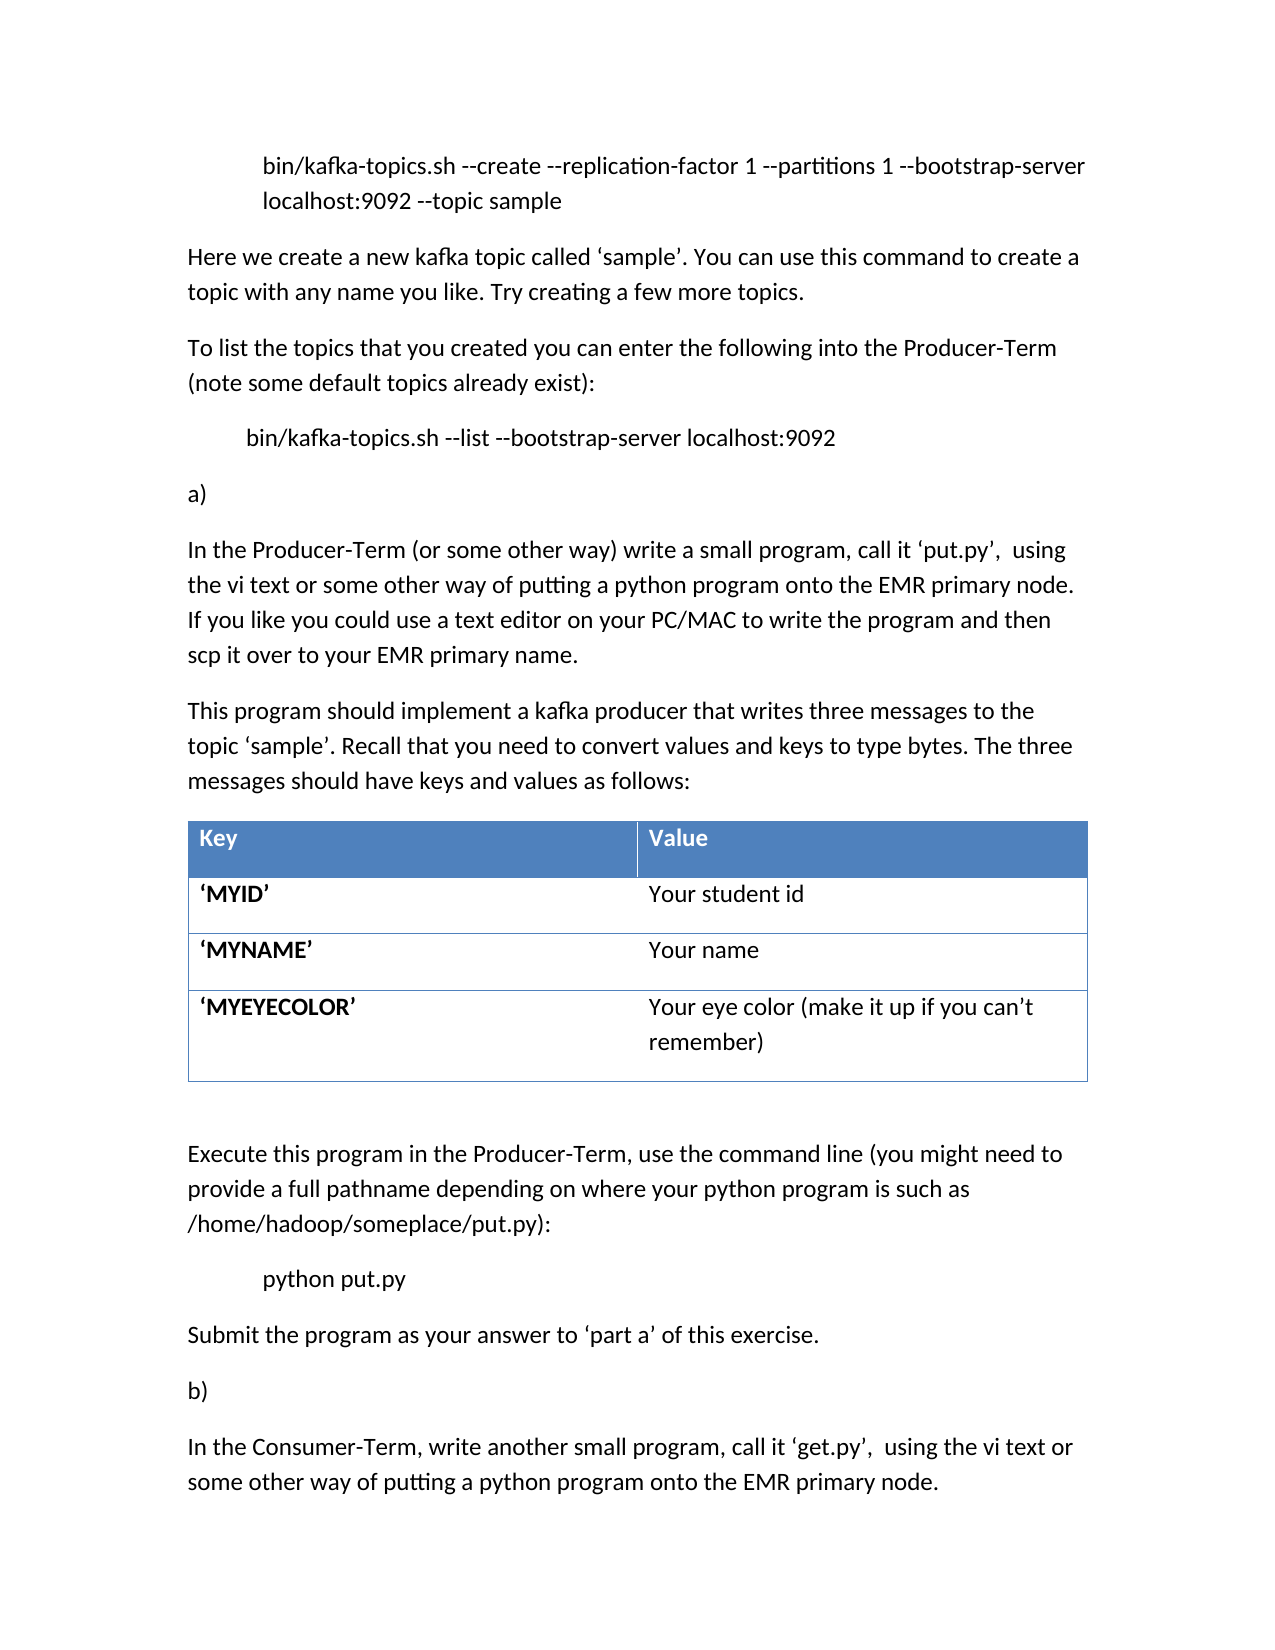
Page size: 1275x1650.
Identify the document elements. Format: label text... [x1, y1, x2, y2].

text Submit the program as your answer to ‘part a’ of this exercise. [187, 1319, 1087, 1350]
table_cell ‘MYNAME’ [189, 934, 637, 989]
text python put.py [187, 1263, 1087, 1294]
text Execute this program in the Producer-Term, use the command line (you might need to provide a full pathname depending on where your python program is such as /home/hadoop/someplace/put.py): [187, 1138, 1087, 1238]
table_cell Your eye color (make it up if you can’t remember) [638, 991, 1087, 1081]
text To list the topics that you created you can enter the following into the Producer-Term (note some default topics already exist): [187, 332, 1087, 397]
table_cell Your name [638, 934, 1087, 989]
text bin/kafka-topics.sh --create --replication-factor 1 --partitions 1 --bootstrap-server localhost:9092 --topic sample [262, 150, 1087, 216]
table_header Key [189, 822, 637, 877]
text This program should implement a kafka producer that writes three messages to the topic ‘sample’. Recall that you need to convert values and keys to type bytes. The three messages should have keys and values as follows: [187, 695, 1087, 796]
table_cell ‘MYEYECOLOR’ [189, 991, 637, 1081]
text bin/kafka-topics.sh --list --bootstrap-server localhost:9092 [187, 422, 1087, 453]
text In the Producer-Term (or some other way) write a small program, call it ‘put.py’, using the vi text or some other way of putting a python program onto the EMR primary node. If you like you could use a text editor on your PC/MAC to write the program and then scp it over to your EMR primary name. [187, 534, 1087, 670]
table_cell Your student id [638, 878, 1087, 933]
text In the Consumer-Term, write another small program, call it ‘get.py’, using the vi text or some other way of putting a python program onto the EMR primary node. [187, 1431, 1087, 1497]
table_cell ‘MYID’ [189, 878, 637, 933]
table_header Value [638, 822, 1087, 877]
text b) [187, 1375, 1087, 1406]
text a) [187, 478, 1087, 509]
text Here we create a new kafka topic called ‘sample’. You can use this command to create a topic with any name you like. Try creating a few more topics. [187, 241, 1087, 306]
